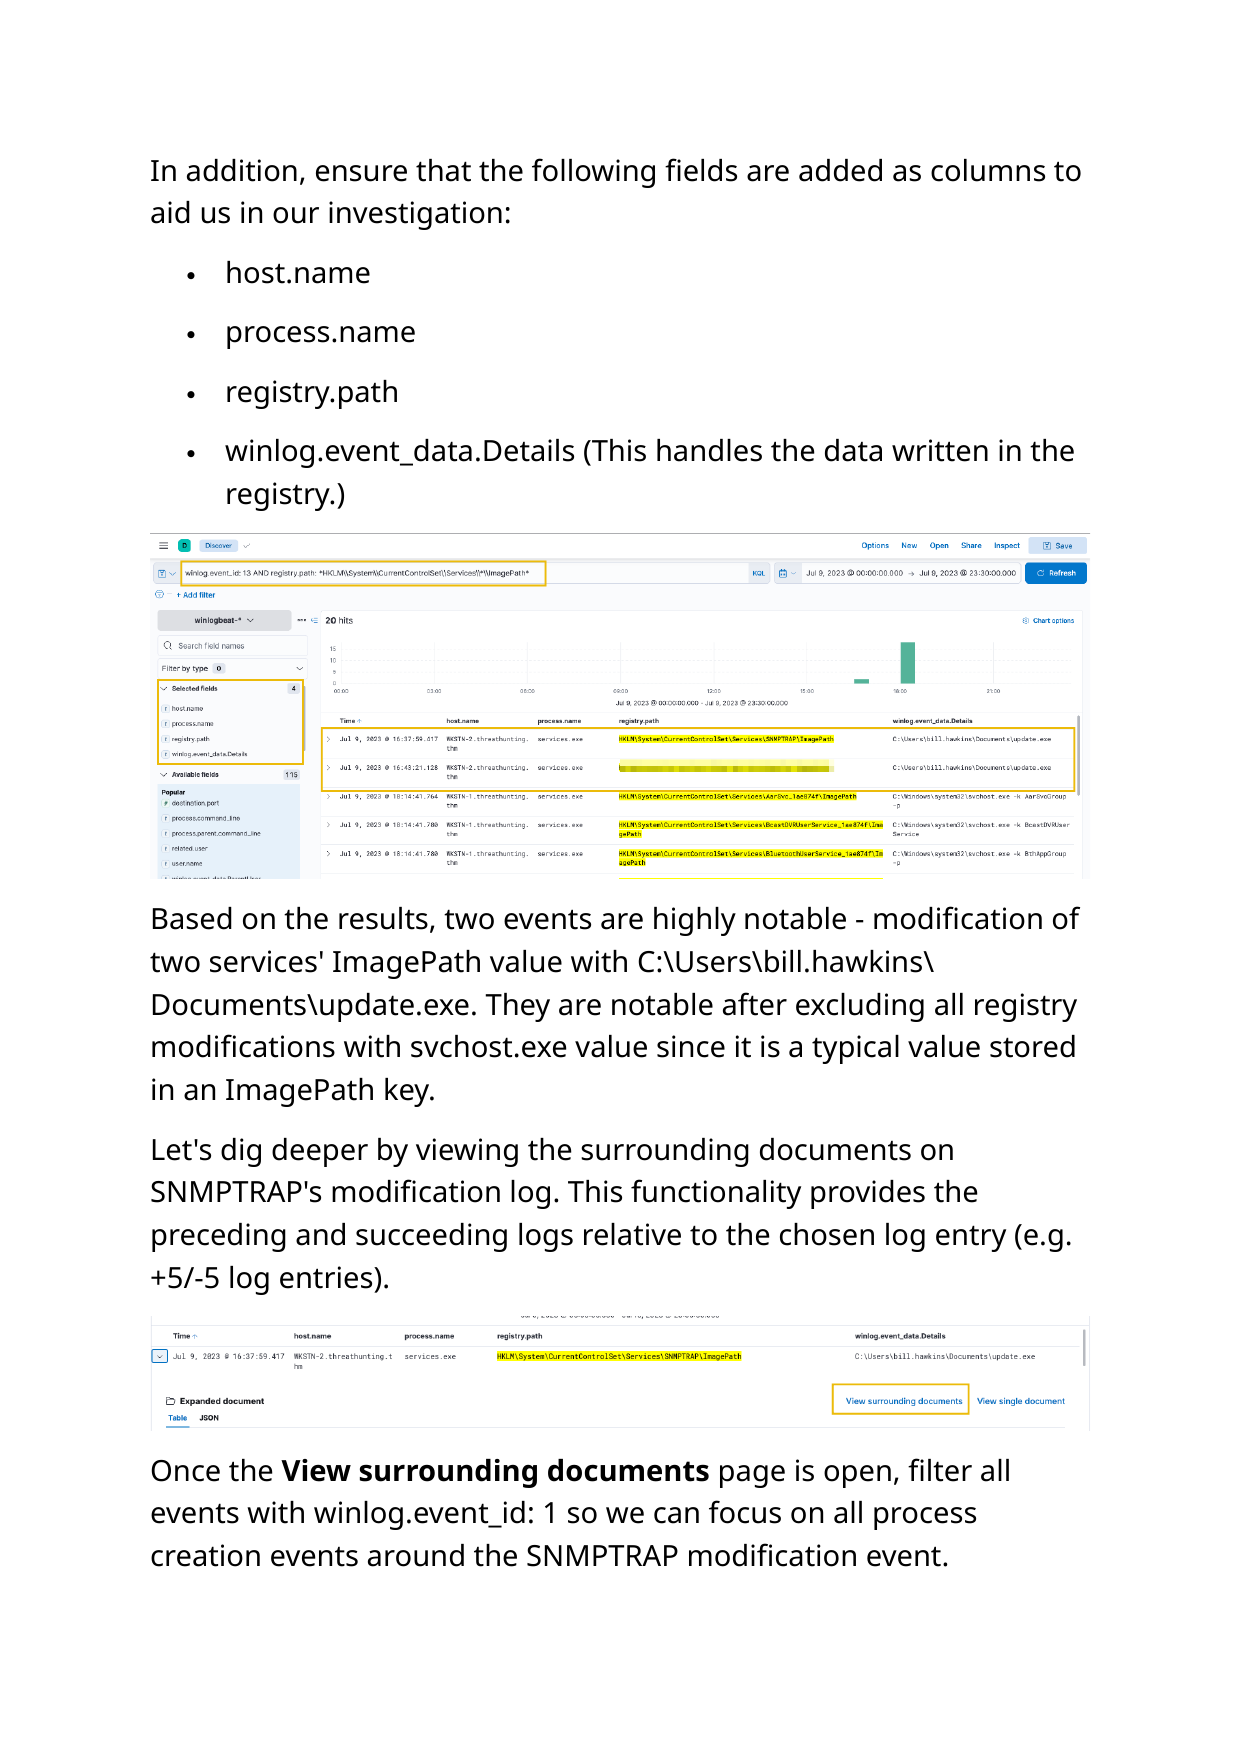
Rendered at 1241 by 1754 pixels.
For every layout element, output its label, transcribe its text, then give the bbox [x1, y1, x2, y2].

list host.name [187, 252, 1090, 292]
text In addition, ensure that the following fields are added as columns to aid us in our investigation: [150, 150, 1090, 232]
list process.name [187, 312, 1090, 351]
picture [150, 1316, 1091, 1431]
text Once the View surrounding documents page is open, filter all events with winlog.event_id: 1 so we can focus on all process creation events around the SNMPTRAP modification event. [150, 1450, 1090, 1575]
picture [150, 533, 1091, 879]
text Let's dig deeper by viewing the surrounding documents on SNMPTRAP's modification log. This functionality provides the preceding and succeeding logs relative to the chosen log entry (e.g. +5/-5 log entries). [150, 1129, 1090, 1297]
list winlog.event_data.Details (This handles the data written in the registry.) [187, 431, 1090, 513]
text Based on the results, two events are highly notable - modification of two services' ImagePath value with C:\Users\bill.hawkins\Documents\update.exe. They are notable after excluding all registry modifications with svchost.exe value since it is a typical value stored in an ImagePath key. [150, 898, 1090, 1109]
list registry.path [187, 371, 1090, 411]
